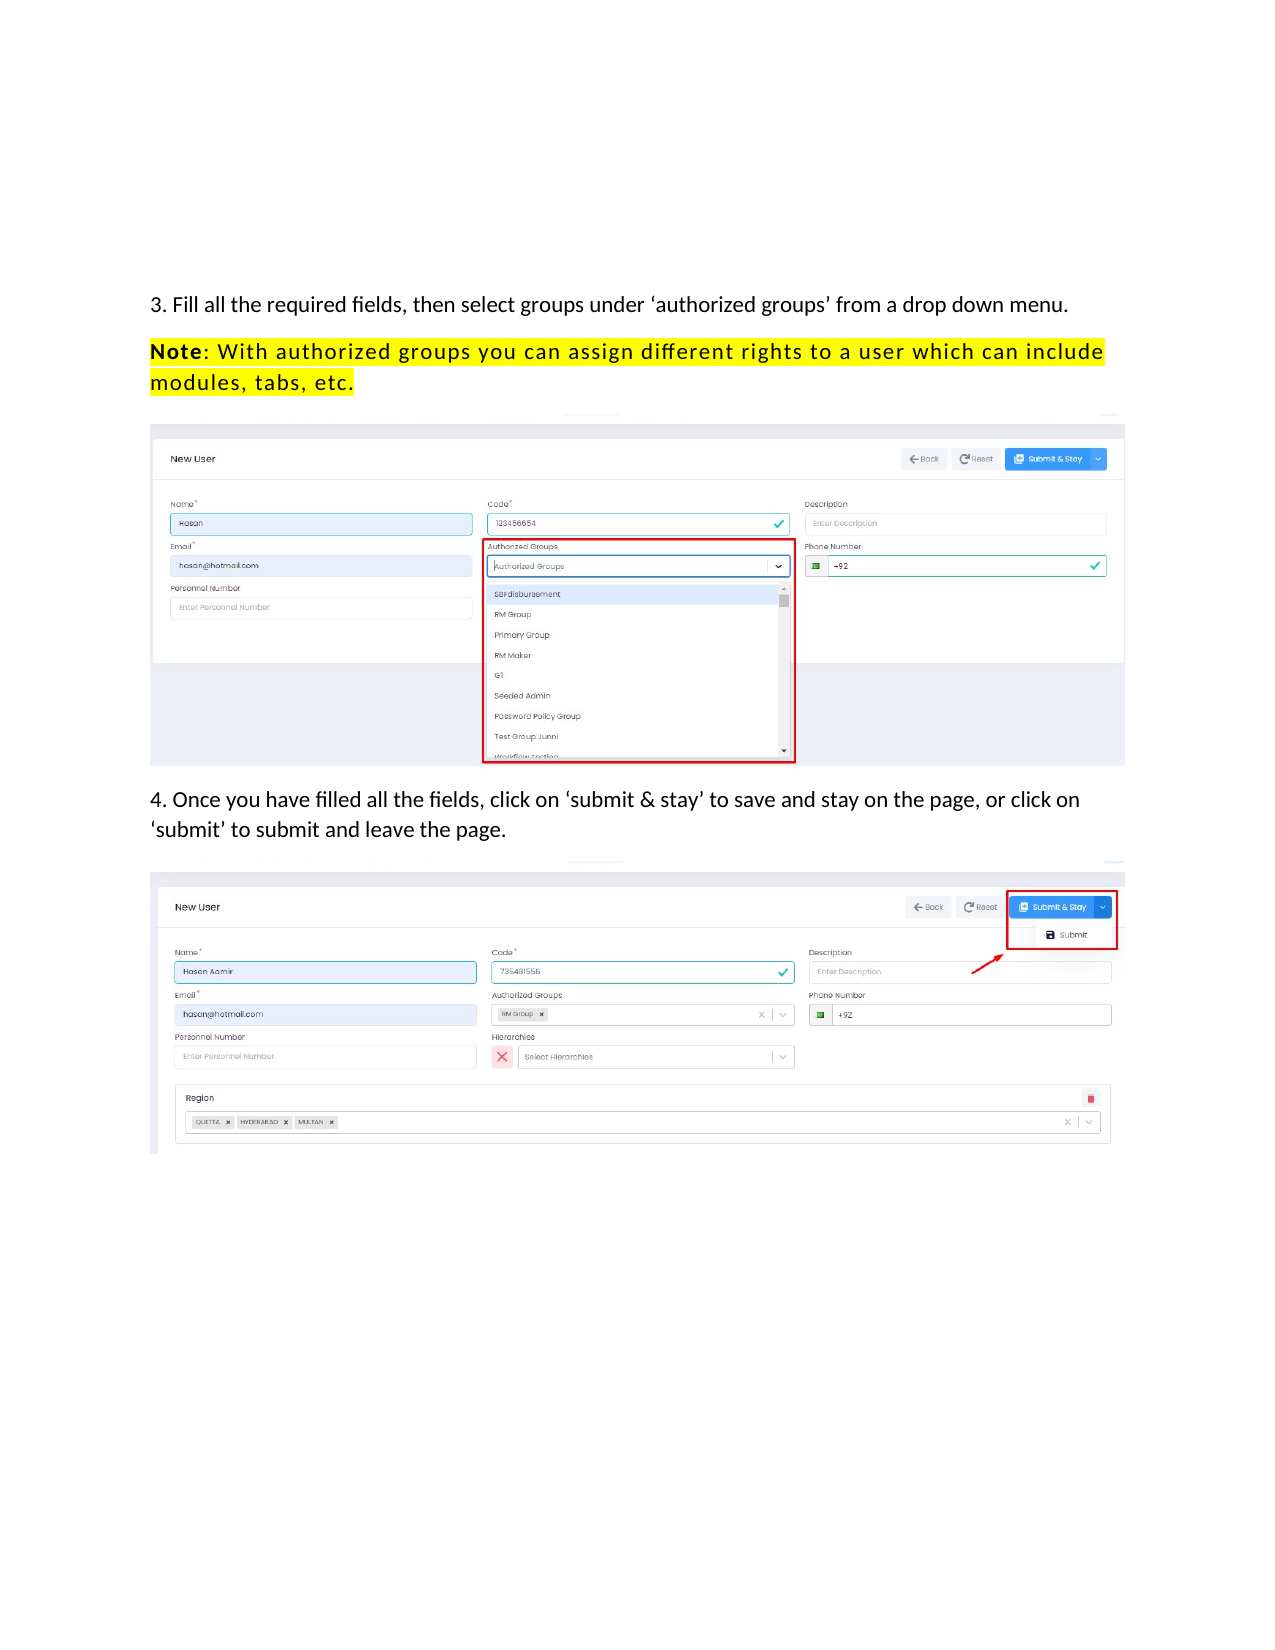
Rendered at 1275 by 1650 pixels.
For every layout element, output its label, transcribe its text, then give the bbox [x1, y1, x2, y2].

text 4. Once you have filled all the fields, click on ‘submit & stay’ to save and stay on the page, or click on ‘submit’ to submit and leave the page. [150, 785, 1125, 843]
text 3. Fill all the required fields, then select groups under ‘authorized groups’ from a drop down menu. [150, 291, 1125, 319]
picture [150, 414, 1125, 766]
subtitle Note: With authorized groups you can assign different rights to a user which can include modules, tabs, etc. [150, 337, 1125, 396]
picture [150, 861, 1125, 1154]
